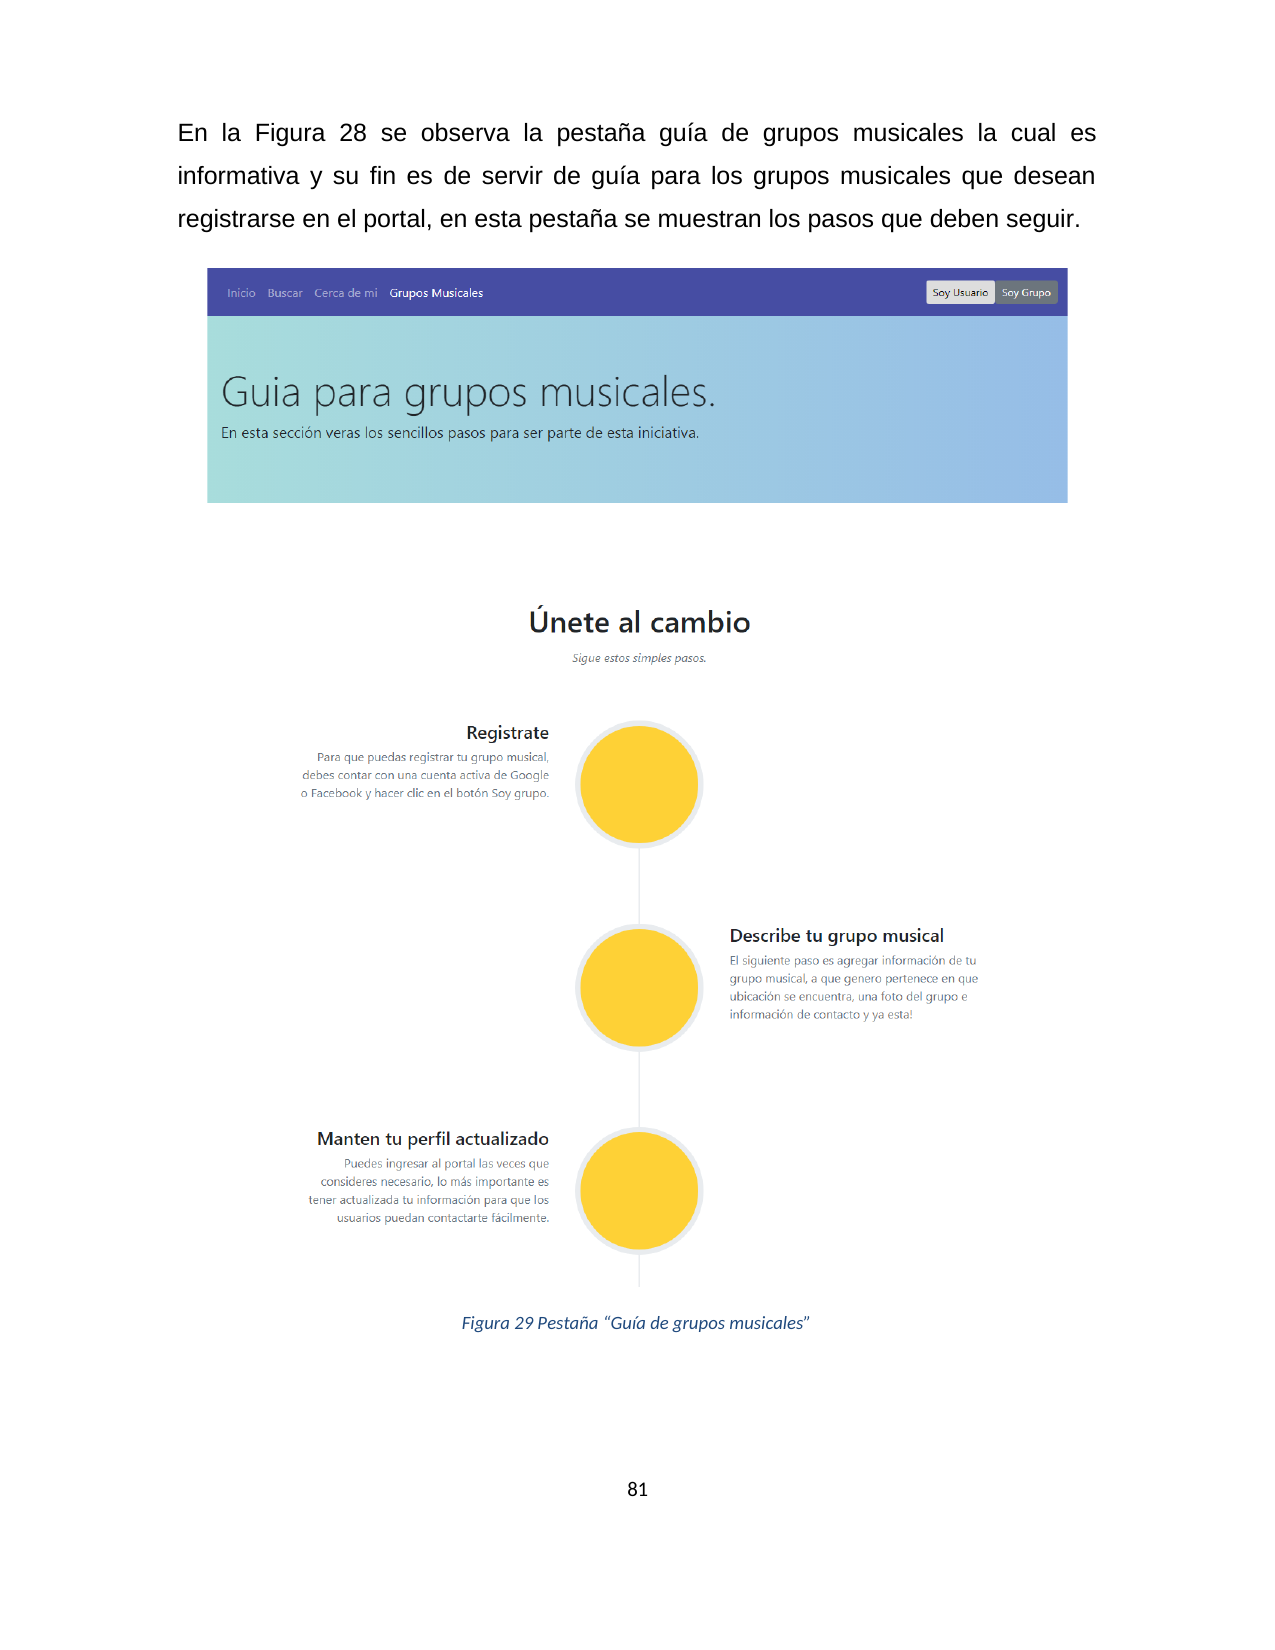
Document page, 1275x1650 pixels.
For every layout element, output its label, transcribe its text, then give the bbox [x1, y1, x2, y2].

picture [207, 268, 1068, 1287]
text En la Figura 28 se observa la pestaña guía de grupos musicales la cual es informativa y su fin es de servir de guía para los grupos musicales que desean registrarse en el portal, en esta pestaña se muestran los pasos que deben seguir. [177, 118, 1098, 233]
